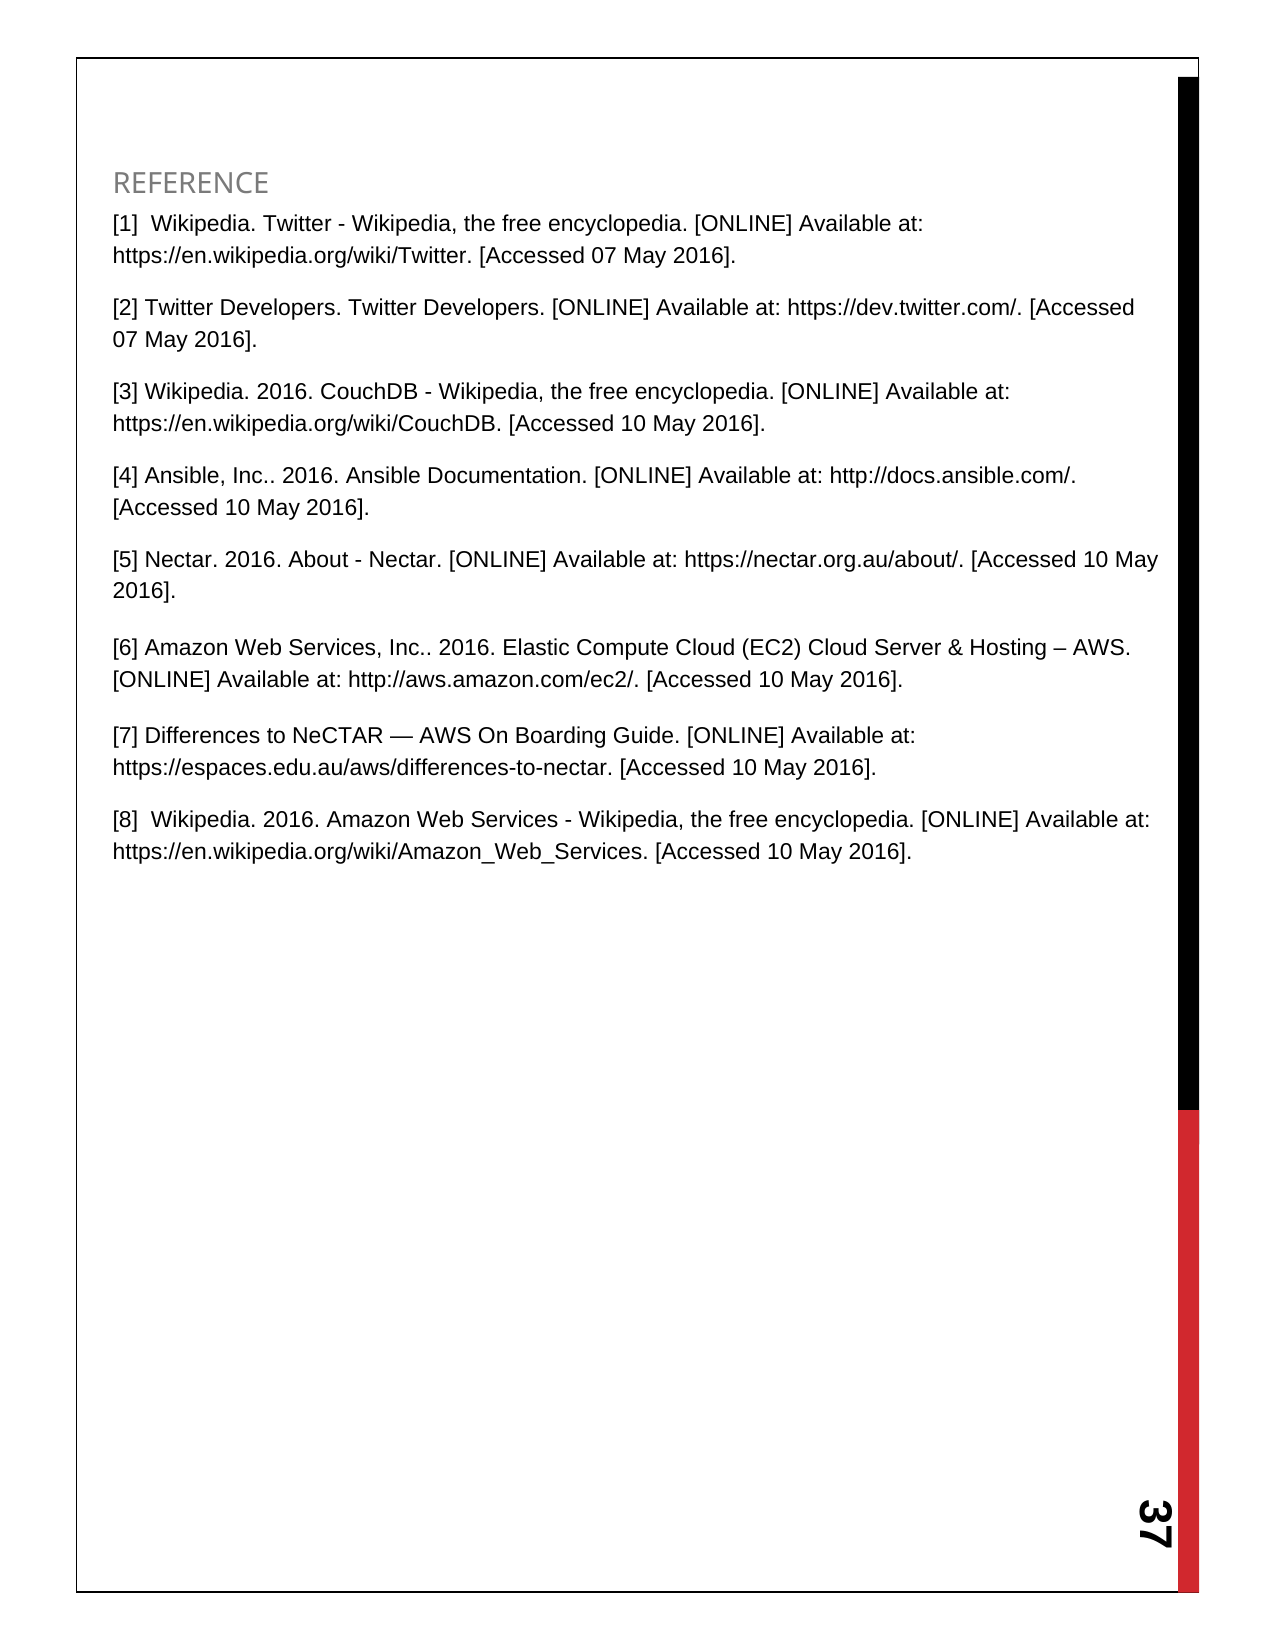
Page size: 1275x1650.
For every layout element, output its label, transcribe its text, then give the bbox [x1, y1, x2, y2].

text [3] Wikipedia. 2016. CouchDB - Wikipedia, the free encyclopedia. [ONLINE] Available at: https://en.wikipedia.org/wiki/CouchDB. [Accessed 10 May 2016]. [112, 378, 1162, 436]
subtitle Reference [112, 162, 1162, 202]
text [2] Twitter Developers. Twitter Developers. [ONLINE] Available at: https://dev.twitter.com/. [Accessed 07 May 2016]. [112, 294, 1162, 352]
text [7] Differences to NeCTAR — AWS On Boarding Guide. [ONLINE] Available at: https://espaces.edu.au/aws/differences-to-nectar. [Accessed 10 May 2016]. [112, 722, 1162, 780]
text [8] Wikipedia. 2016. Amazon Web Services - Wikipedia, the free encyclopedia. [ONLINE] Available at: https://en.wikipedia.org/wiki/Amazon_Web_Services. [Accessed 10 May 2016]. [112, 806, 1162, 864]
text [6] Amazon Web Services, Inc.. 2016. Elastic Compute Cloud (EC2) Cloud Server & Hosting – AWS. [ONLINE] Available at: http://aws.amazon.com/ec2/. [Accessed 10 May 2016]. [112, 634, 1162, 692]
text [1] Wikipedia. Twitter - Wikipedia, the free encyclopedia. [ONLINE] Available at: https://en.wikipedia.org/wiki/Twitter. [Accessed 07 May 2016]. [112, 210, 1162, 268]
text [4] Ansible, Inc.. 2016. Ansible Documentation. [ONLINE] Available at: http://docs.ansible.com/. [Accessed 10 May 2016]. [112, 462, 1162, 520]
text [5] Nectar. 2016. About - Nectar. [ONLINE] Available at: https://nectar.org.au/about/. [Accessed 10 May 2016]. [112, 546, 1162, 604]
